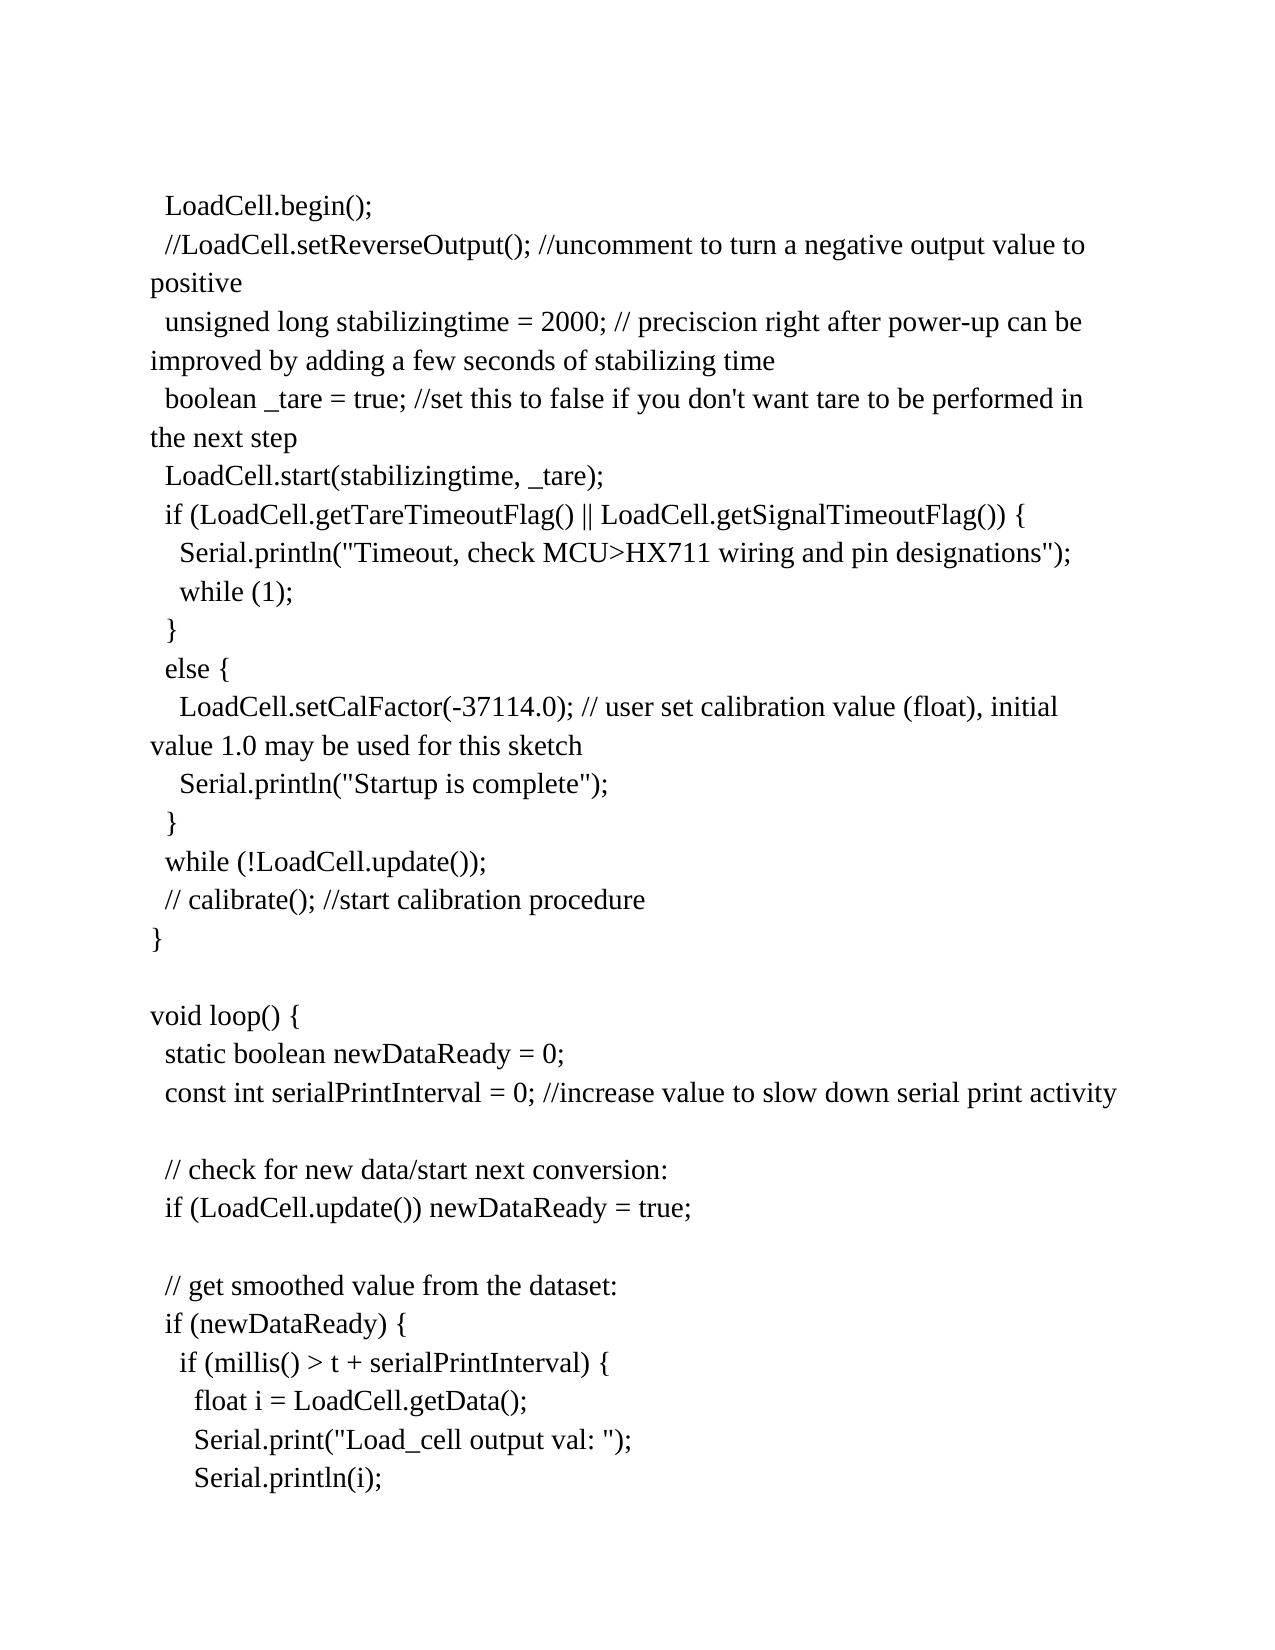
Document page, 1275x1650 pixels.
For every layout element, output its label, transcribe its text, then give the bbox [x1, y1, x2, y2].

text } [150, 612, 1125, 646]
text while (!LoadCell.update()); [150, 844, 1125, 877]
text void loop() { [150, 998, 1125, 1031]
text //LoadCell.setReverseOutput(); //uncomment to turn a negative output value to positive [150, 227, 1125, 299]
text const int serialPrintInterval = 0; //increase value to slow down serial print activity [150, 1075, 1125, 1108]
text // check for new data/start next conversion: [150, 1152, 1125, 1186]
text // get smoothed value from the dataset: [150, 1268, 1125, 1301]
text if (LoadCell.update()) newDataReady = true; [150, 1191, 1125, 1224]
text Serial.println(i); [150, 1460, 1125, 1494]
text Serial.println("Timeout, check MCU>HX711 wiring and pin designations"); [150, 535, 1125, 569]
text if (millis() > t + serialPrintInterval) { [150, 1345, 1125, 1378]
text } [150, 805, 1125, 839]
text // calibrate(); //start calibration procedure [150, 882, 1125, 916]
text if (newDataReady) { [150, 1306, 1125, 1340]
text LoadCell.start(stabilizingtime, _tare); [150, 458, 1125, 492]
text float i = LoadCell.getData(); [150, 1383, 1125, 1417]
text boolean _tare = true; //set this to false if you don't want tare to be performed in the next step [150, 381, 1125, 453]
text while (1); [150, 574, 1125, 607]
text Serial.println("Startup is complete"); [150, 767, 1125, 800]
text else { [150, 651, 1125, 684]
text } [150, 921, 1125, 954]
text unsigned long stabilizingtime = 2000; // preciscion right after power-up can be improved by adding a few seconds of stabilizing time [150, 304, 1125, 376]
text if (LoadCell.getTareTimeoutFlag() || LoadCell.getSignalTimeoutFlag()) { [150, 497, 1125, 530]
text LoadCell.begin(); [150, 188, 1125, 222]
text Serial.print("Load_cell output val: "); [150, 1422, 1125, 1455]
text static boolean newDataReady = 0; [150, 1036, 1125, 1070]
text LoadCell.setCalFactor(-37114.0); // user set calibration value (float), initial value 1.0 may be used for this sketch [150, 689, 1125, 762]
